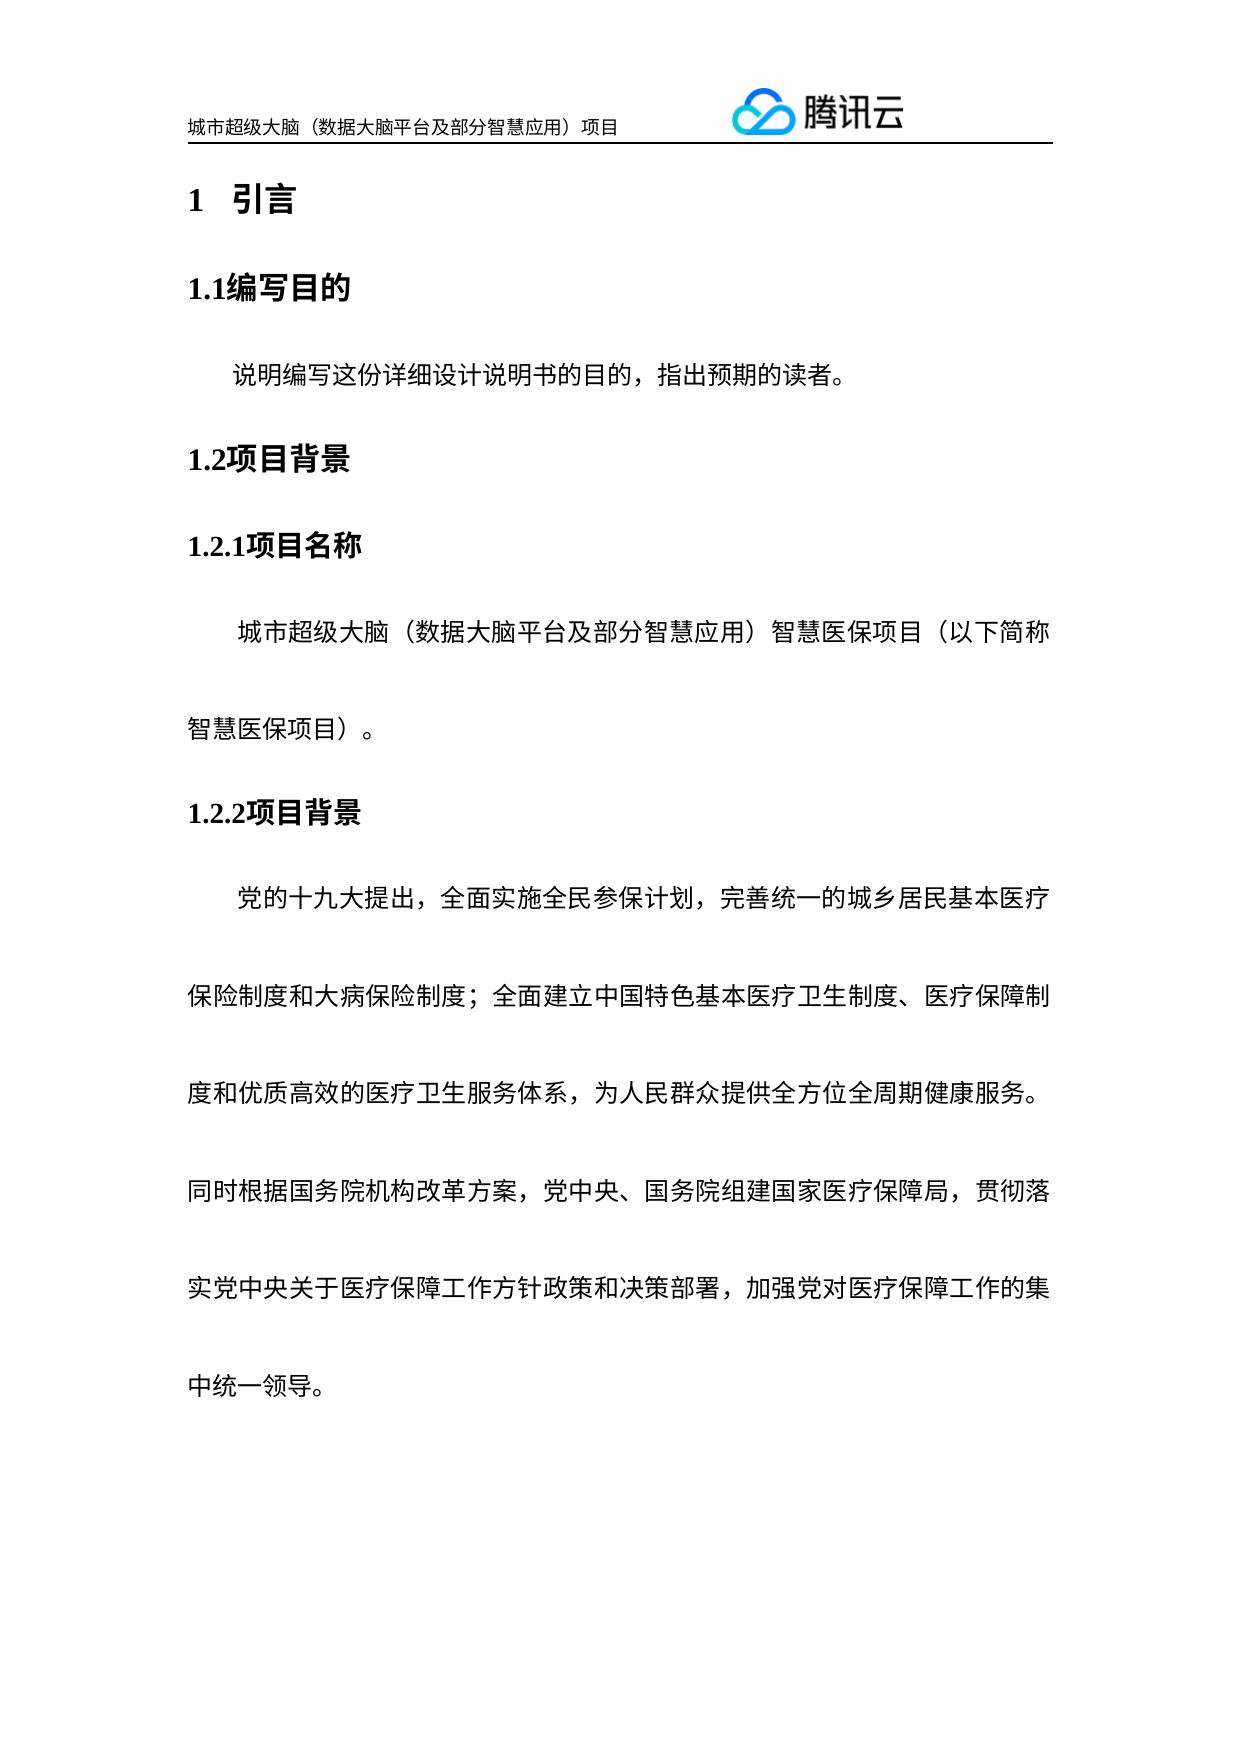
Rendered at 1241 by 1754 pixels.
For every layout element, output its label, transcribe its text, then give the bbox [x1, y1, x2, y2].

subtitle 项目背景 [187, 424, 1053, 489]
subtitle 引言 [187, 164, 1053, 229]
text 党的十九大提出，全面实施全民参保计划，完善统一的城乡居民基本医疗保险制度和大病保险制度；全面建立中国特色基本医疗卫生制度、医疗保障制度和优质高效的医疗卫生服务体系，为人民群众提供全方位全周期健康服务。同时根据国务院机构改革方案，党中央、国务院组建国家医疗保障局，贯彻落实党中央关于医疗保障工作方针政策和决策部署，加强党对医疗保障工作的集中统一领导。 [187, 864, 1053, 1417]
subtitle 项目背景 [187, 778, 1053, 843]
subtitle 编写目的 [187, 253, 1053, 318]
picture [760, 111, 790, 129]
text 城市超级大脑（数据大脑平台及部分智慧应用）智慧医保项目（以下简称智慧医保项目）。 [187, 598, 1053, 760]
picture [748, 128, 780, 135]
picture [732, 88, 904, 135]
list 说明编写这份详细设计说明书的目的，指出预期的读者。 [232, 341, 1053, 406]
subtitle 项目名称 [187, 512, 1053, 577]
